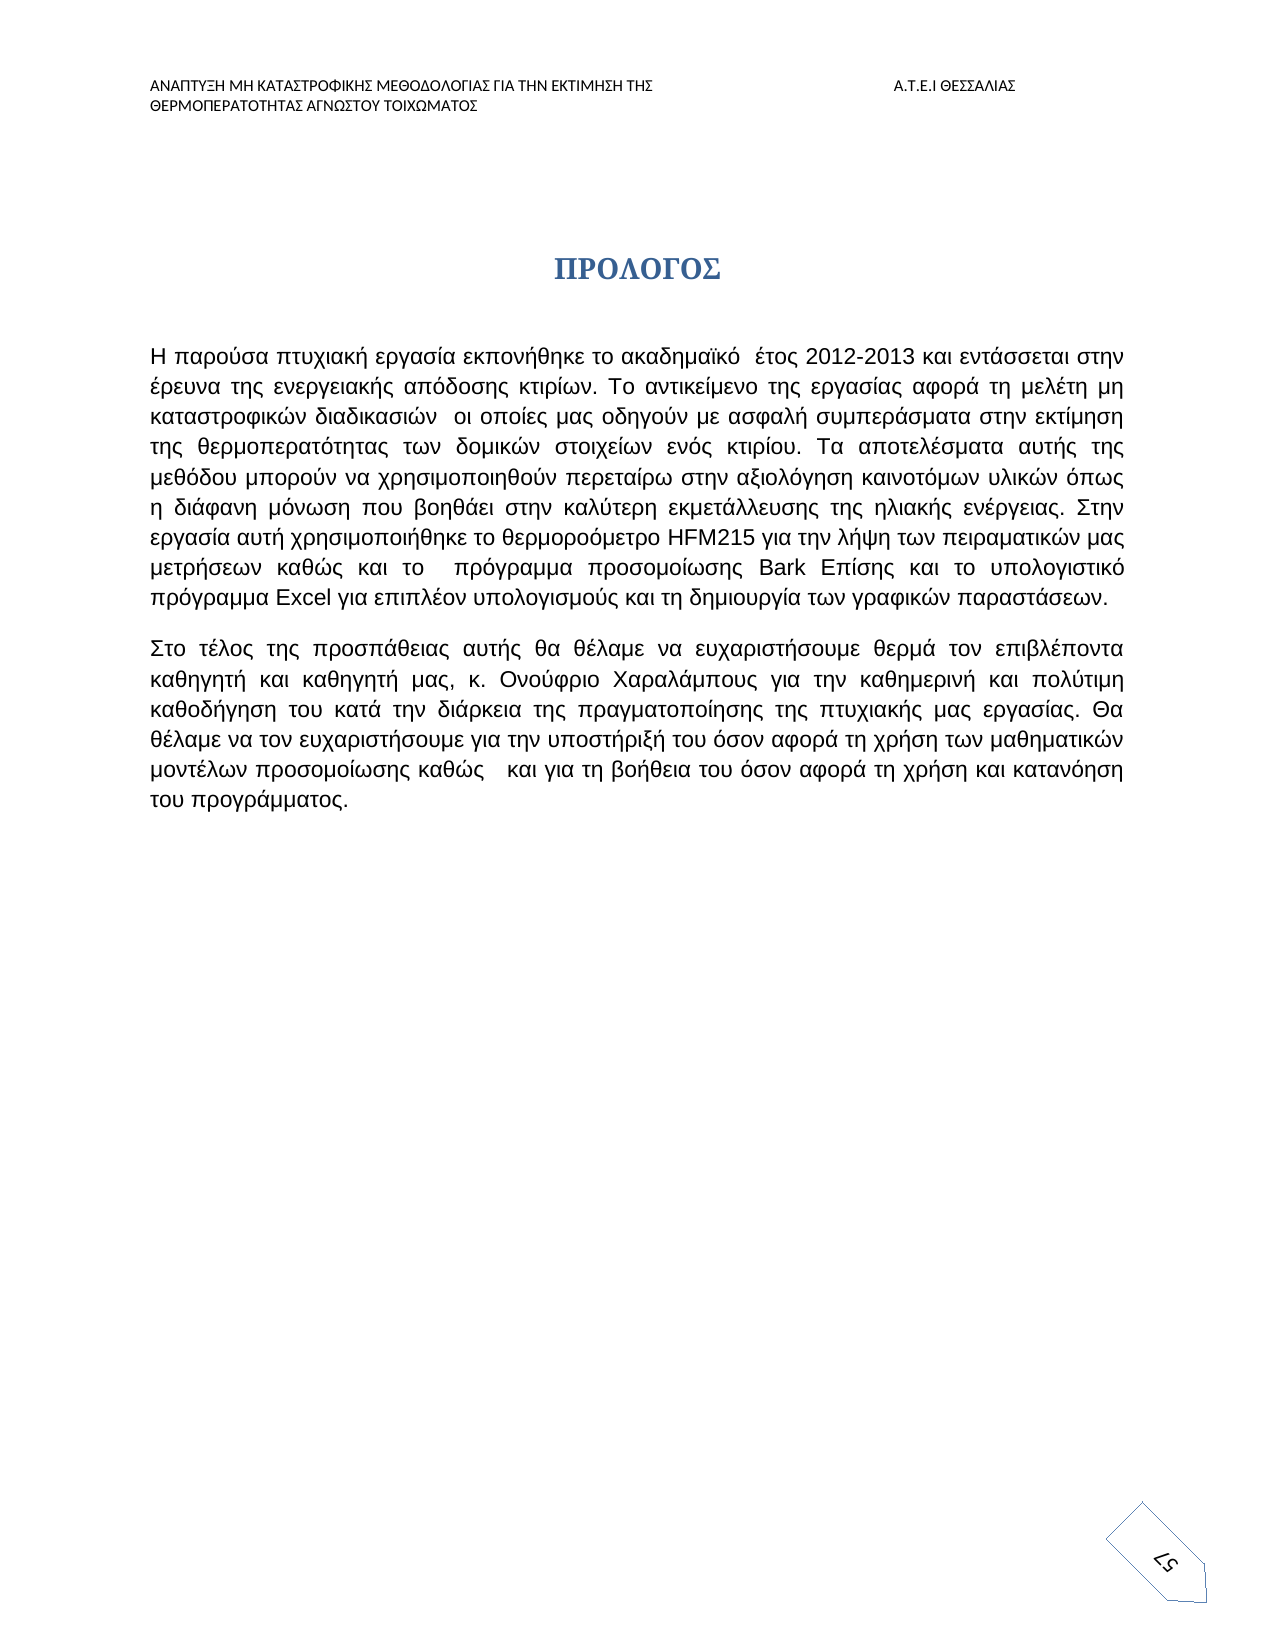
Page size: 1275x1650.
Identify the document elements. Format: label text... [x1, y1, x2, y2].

text Στο τέλος της προσπάθειας αυτής θα θέλαμε να ευχαριστήσουμε θερμά τον επιβλέποντα καθηγητή και καθηγητή μας, κ. Ονούφριο Χαραλάμπους για την καθημερινή και πολύτιμη καθοδήγηση του κατά την διάρκεια της πραγματοποίησης της πτυχιακής μας εργασίας. Θα θέλαμε να τον ευχαριστήσουμε για την υποστήριξή του όσον αφορά τη χρήση των μαθηματικών μοντέλων προσομοίωσης καθώς και για τη βοήθεια του όσον αφορά τη χρήση και κατανόηση του προγράμματος. [150, 635, 1125, 813]
text Η παρούσα πτυχιακή εργασία εκπονήθηκε το ακαδημαϊκό έτος 2012-2013 και εντάσσεται στην έρευνα της ενεργειακής απόδοσης κτιρίων. Το αντικείμενο της εργασίας αφορά τη μελέτη μη καταστροφικών διαδικασιών οι οποίες μας οδηγούν με ασφαλή συμπεράσματα στην εκτίμηση της θερμοπερατότητας των δομικών στοιχείων ενός κτιρίου. Τα αποτελέσματα αυτής της μεθόδου μπορούν να χρησιμοποιηθούν περεταίρω στην αξιολόγηση καινοτόμων υλικών όπως η διάφανη μόνωση που βοηθάει στην καλύτερη εκμετάλλευσης της ηλιακής ενέργειας. Στην εργασία αυτή χρησιμοποιήθηκε το θερμοροόμετρο HFM215 για την λήψη των πειραματικών μας μετρήσεων καθώς και το πρόγραμμα προσομοίωσης Bark Επίσης και το υπολογιστικό πρόγραμμα Excel για επιπλέον υπολογισμούς και τη δημιουργία των γραφικών παραστάσεων. [150, 343, 1125, 611]
subtitle ΠΡΟΛΟΓΟΣ [150, 253, 1125, 287]
